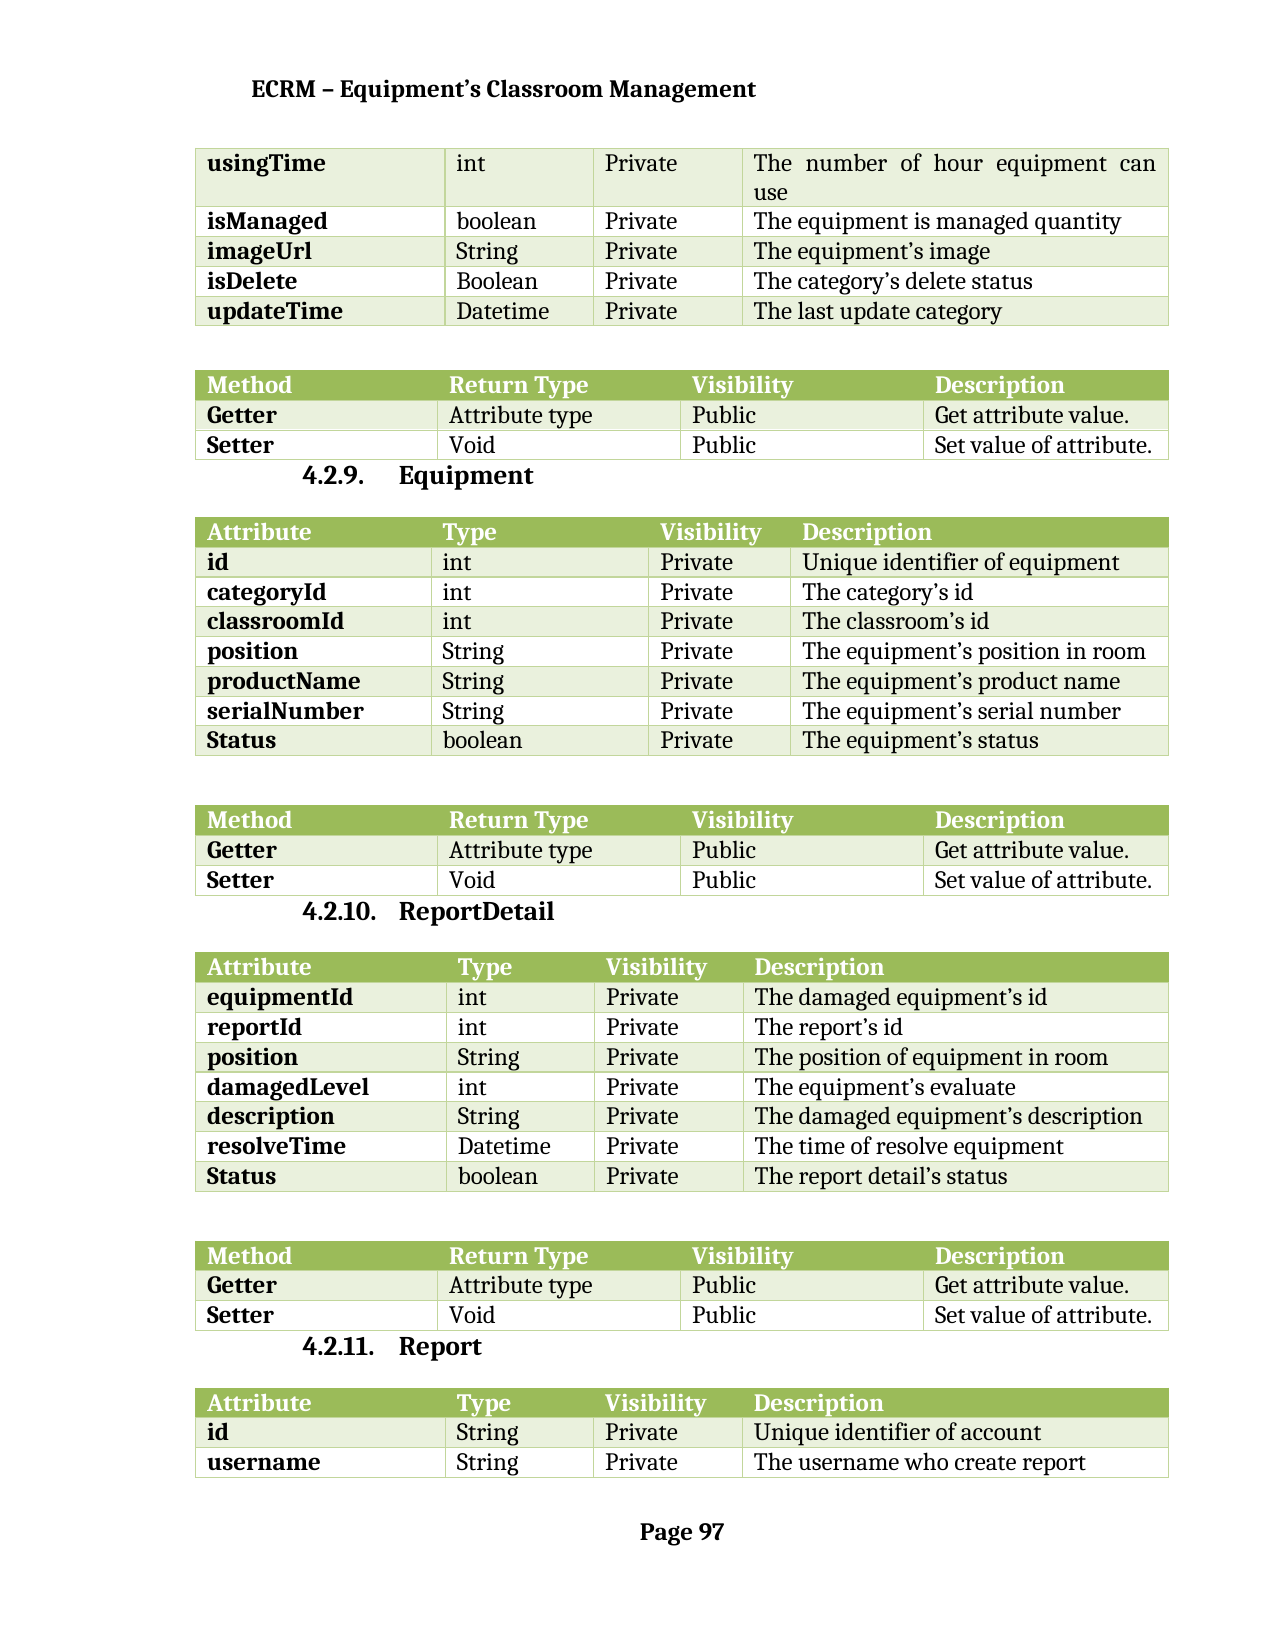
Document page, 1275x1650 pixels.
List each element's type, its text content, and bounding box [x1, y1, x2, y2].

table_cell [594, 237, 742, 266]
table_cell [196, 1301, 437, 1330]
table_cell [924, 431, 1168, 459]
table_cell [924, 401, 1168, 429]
list ReportDetail [302, 896, 1157, 927]
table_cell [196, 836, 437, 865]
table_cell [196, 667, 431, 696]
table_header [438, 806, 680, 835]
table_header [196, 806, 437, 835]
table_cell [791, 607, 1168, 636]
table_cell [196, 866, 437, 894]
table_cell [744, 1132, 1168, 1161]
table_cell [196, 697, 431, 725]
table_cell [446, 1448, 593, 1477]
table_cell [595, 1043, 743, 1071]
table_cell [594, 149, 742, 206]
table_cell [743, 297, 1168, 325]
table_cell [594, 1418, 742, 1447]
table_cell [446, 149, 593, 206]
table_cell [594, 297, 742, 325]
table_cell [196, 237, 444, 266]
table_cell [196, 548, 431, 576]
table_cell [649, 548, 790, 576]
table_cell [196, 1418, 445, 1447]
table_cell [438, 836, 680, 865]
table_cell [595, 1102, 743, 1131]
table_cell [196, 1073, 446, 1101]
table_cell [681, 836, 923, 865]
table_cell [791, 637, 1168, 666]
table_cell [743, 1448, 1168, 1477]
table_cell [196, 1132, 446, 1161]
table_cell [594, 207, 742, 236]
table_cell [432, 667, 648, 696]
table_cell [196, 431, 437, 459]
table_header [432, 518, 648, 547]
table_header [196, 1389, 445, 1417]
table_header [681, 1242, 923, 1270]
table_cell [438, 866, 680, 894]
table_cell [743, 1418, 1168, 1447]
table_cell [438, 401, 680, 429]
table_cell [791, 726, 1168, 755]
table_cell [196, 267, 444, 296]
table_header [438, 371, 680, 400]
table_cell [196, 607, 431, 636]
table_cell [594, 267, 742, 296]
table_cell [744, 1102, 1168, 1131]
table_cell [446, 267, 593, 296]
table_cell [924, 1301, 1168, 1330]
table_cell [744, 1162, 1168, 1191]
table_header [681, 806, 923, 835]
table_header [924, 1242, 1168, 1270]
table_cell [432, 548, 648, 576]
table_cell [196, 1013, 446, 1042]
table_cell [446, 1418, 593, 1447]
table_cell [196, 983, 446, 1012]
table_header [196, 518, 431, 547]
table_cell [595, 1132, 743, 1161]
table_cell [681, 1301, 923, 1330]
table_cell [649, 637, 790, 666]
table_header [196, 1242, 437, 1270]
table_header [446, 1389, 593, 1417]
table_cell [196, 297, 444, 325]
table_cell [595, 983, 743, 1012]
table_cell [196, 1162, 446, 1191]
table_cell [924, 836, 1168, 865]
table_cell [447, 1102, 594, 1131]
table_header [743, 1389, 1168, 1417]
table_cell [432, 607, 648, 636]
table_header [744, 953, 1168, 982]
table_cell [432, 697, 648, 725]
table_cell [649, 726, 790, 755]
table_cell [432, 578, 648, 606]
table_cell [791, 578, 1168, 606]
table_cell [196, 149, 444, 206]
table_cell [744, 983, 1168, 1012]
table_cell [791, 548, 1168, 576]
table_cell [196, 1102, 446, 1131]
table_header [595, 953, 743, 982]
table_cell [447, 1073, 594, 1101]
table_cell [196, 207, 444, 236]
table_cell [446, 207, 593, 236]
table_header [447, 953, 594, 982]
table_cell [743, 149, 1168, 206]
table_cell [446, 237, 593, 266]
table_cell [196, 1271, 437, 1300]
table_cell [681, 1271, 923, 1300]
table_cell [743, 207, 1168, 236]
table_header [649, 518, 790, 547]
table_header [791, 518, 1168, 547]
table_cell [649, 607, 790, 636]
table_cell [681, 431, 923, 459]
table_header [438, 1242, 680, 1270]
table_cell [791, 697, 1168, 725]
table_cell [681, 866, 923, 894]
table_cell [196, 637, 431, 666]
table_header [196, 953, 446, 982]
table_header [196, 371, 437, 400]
list Report [302, 1331, 1157, 1362]
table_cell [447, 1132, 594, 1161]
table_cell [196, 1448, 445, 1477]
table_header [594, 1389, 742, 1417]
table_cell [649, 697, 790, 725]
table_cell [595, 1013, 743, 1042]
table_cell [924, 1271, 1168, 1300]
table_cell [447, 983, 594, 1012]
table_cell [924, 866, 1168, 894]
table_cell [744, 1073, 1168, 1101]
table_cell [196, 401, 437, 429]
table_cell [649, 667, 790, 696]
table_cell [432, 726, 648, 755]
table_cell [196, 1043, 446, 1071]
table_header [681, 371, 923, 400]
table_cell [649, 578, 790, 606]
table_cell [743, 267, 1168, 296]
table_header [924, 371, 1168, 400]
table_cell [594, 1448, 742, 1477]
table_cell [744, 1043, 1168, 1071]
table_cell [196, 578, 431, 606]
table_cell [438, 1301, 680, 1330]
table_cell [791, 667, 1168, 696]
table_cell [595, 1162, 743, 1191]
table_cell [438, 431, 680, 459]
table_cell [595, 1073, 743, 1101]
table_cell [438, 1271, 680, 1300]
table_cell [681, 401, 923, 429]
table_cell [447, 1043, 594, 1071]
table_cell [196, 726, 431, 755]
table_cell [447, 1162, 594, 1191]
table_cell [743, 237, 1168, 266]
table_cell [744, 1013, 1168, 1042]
list Equipment [302, 460, 1157, 491]
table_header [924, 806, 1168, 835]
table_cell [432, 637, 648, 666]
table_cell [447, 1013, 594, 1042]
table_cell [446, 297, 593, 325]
